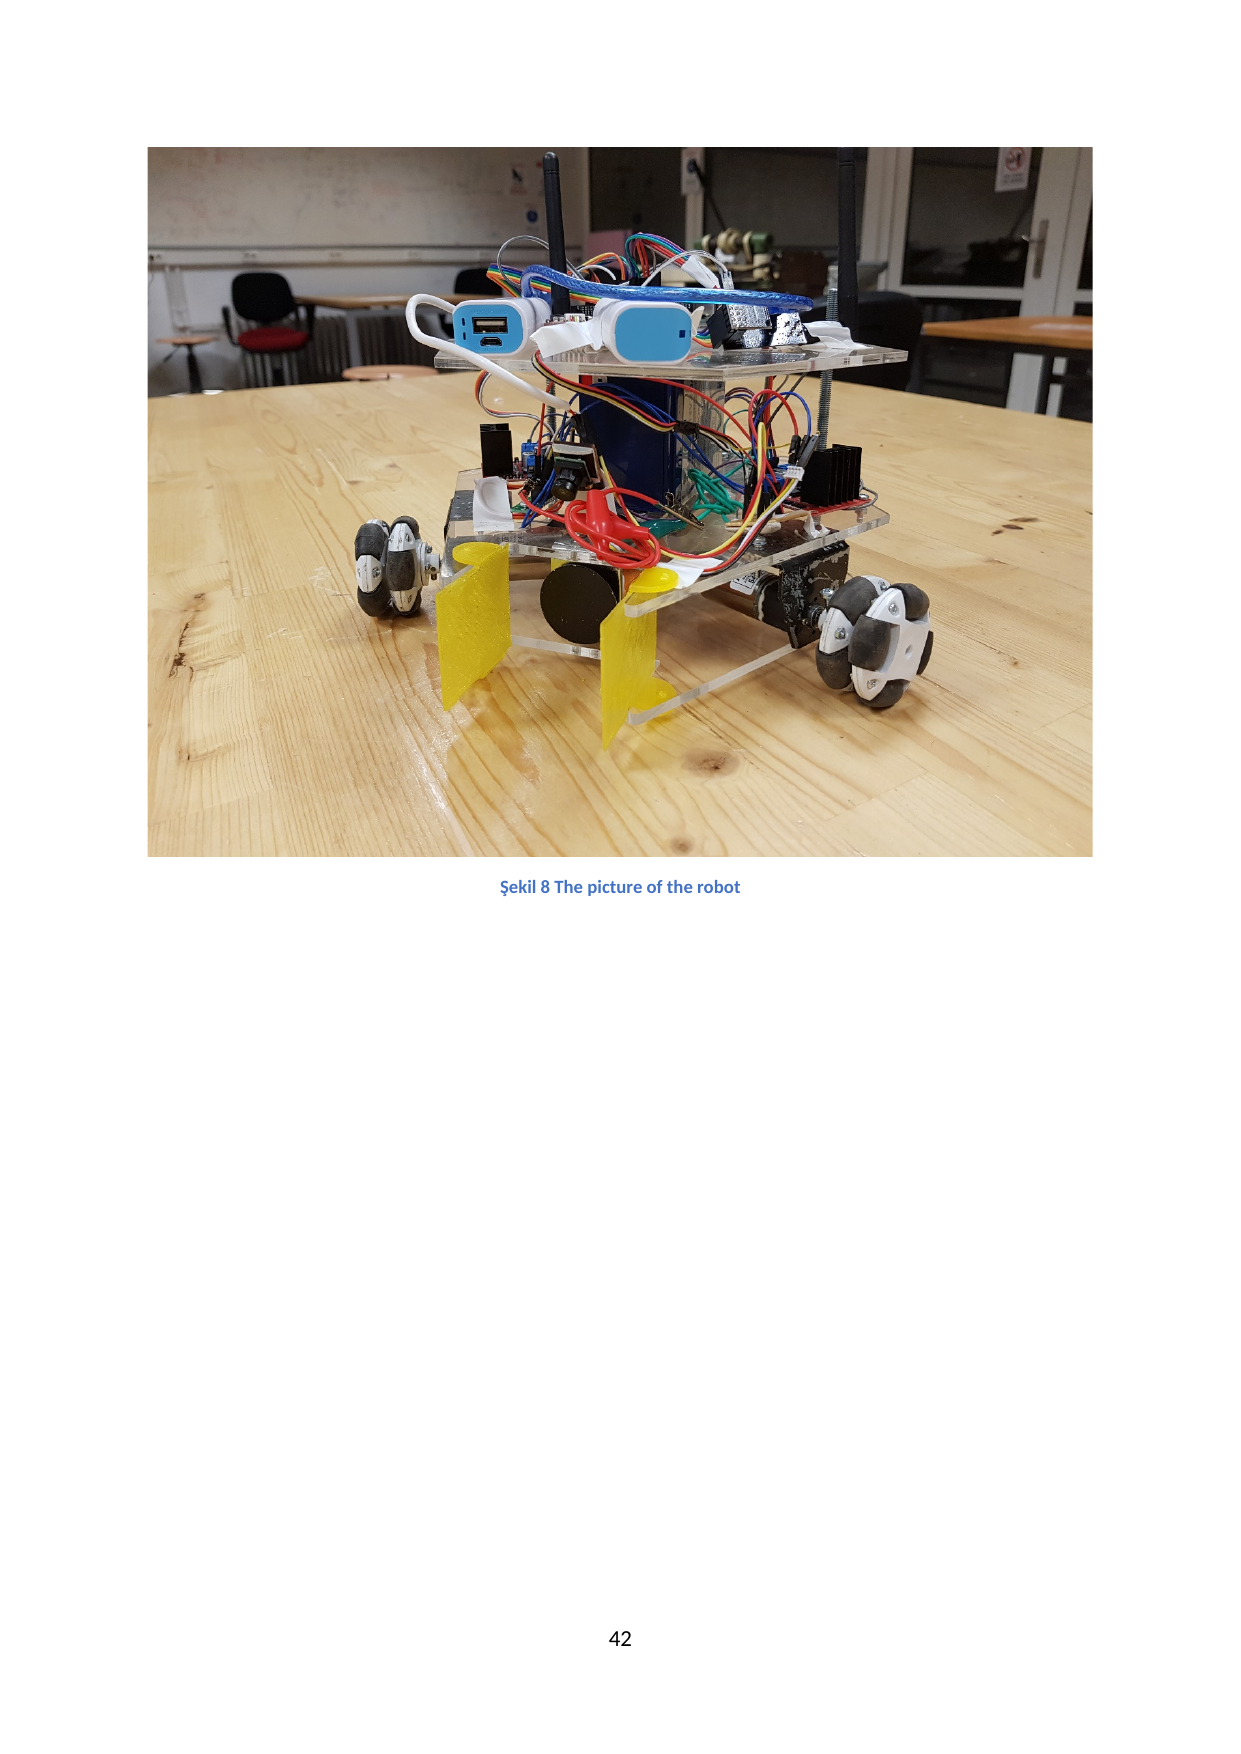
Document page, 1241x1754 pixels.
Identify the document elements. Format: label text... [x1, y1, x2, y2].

picture [147, 147, 1093, 857]
